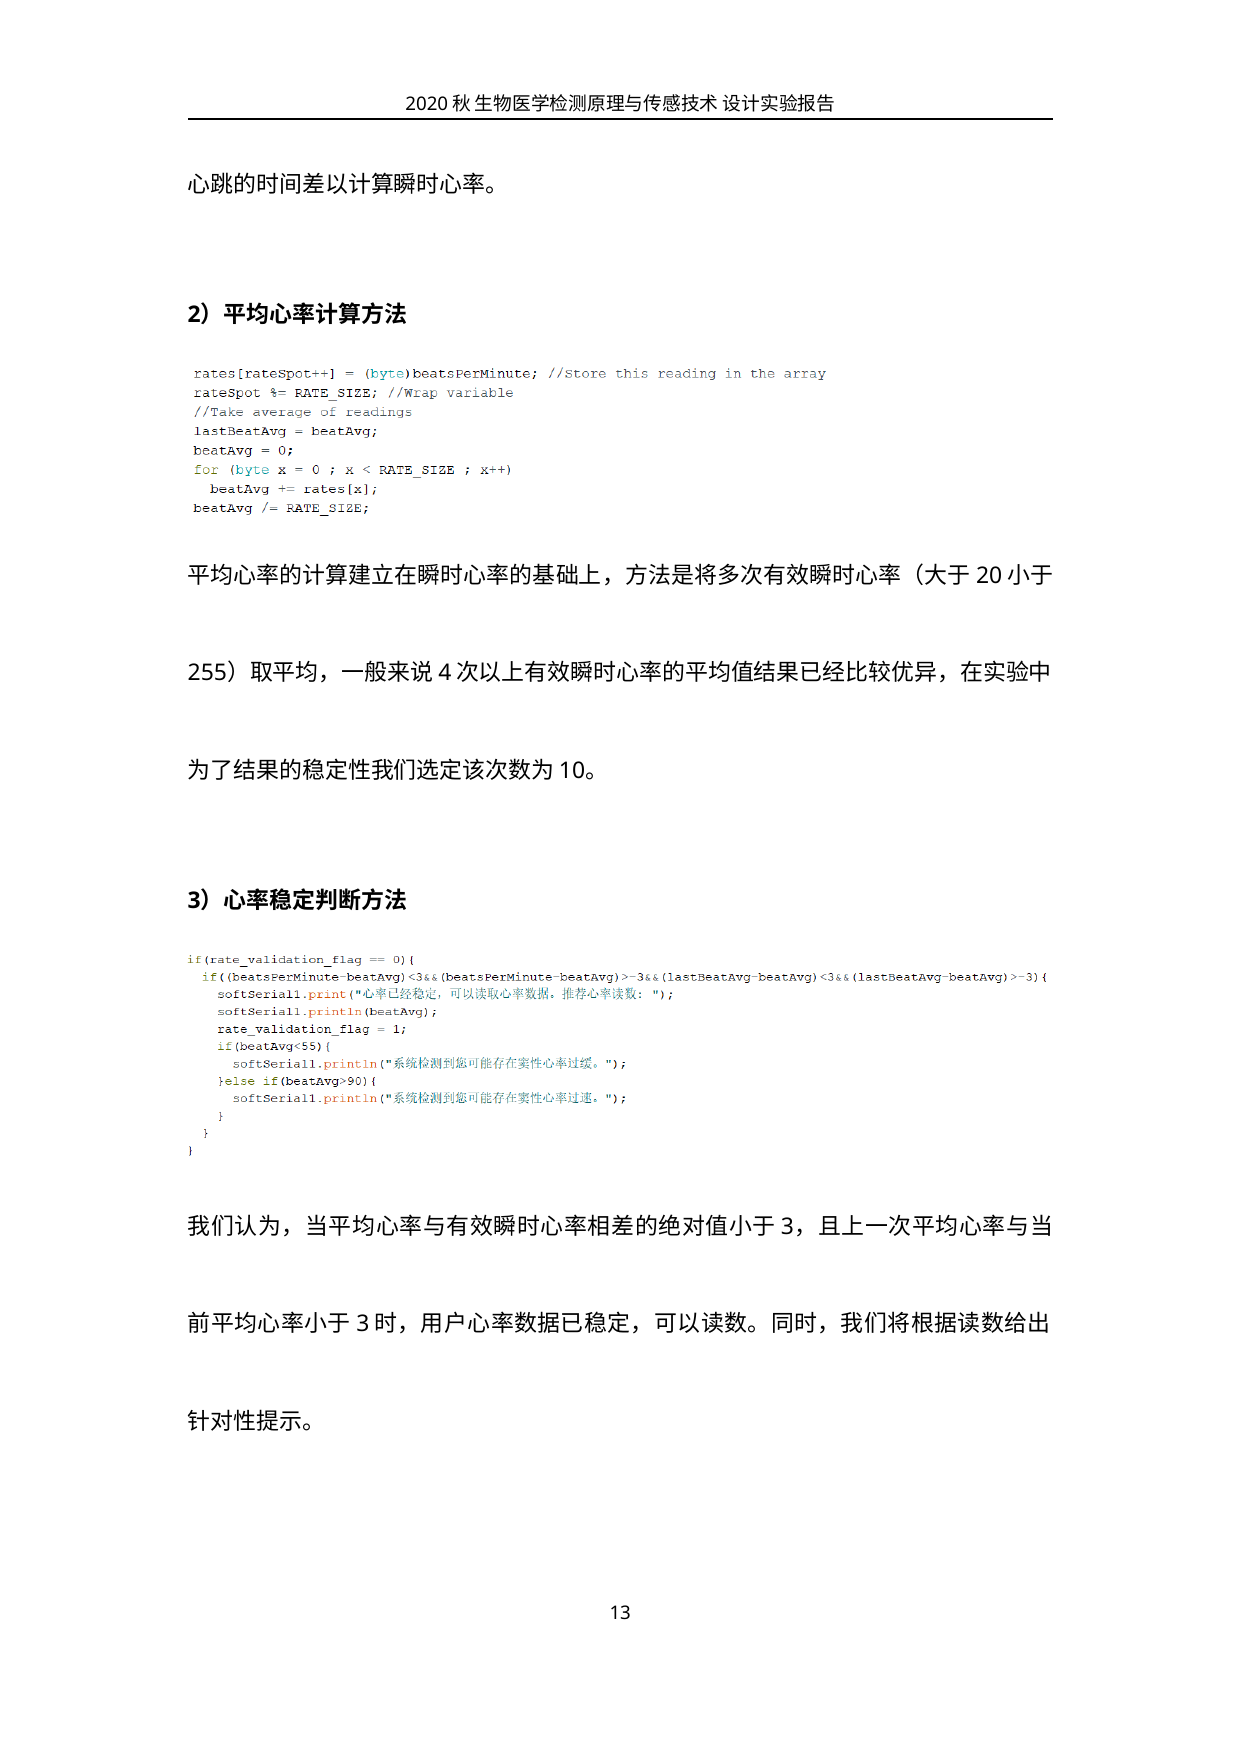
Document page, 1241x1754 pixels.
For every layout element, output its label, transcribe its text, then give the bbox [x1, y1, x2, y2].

text 平均心率的计算建立在瞬时心率的基础上，方法是将多次有效瞬时心率（大于20小于255）取平均，一般来说4次以上有效瞬时心率的平均值结果已经比较优异，在实验中为了结果的稳定性我们选定该次数为10。 [187, 541, 1053, 801]
picture [187, 947, 1052, 1160]
text 我们认为，当平均心率与有效瞬时心率相差的绝对值小于3，且上一次平均心率与当前平均心率小于3时，用户心率数据已稳定，可以读数。同时，我们将根据读数给出针对性提示。 [187, 1192, 1053, 1452]
text 3）心率稳定判断方法 [187, 866, 1053, 931]
picture [187, 361, 837, 521]
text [187, 150, 1053, 215]
text 2）平均心率计算方法 [187, 280, 1053, 345]
